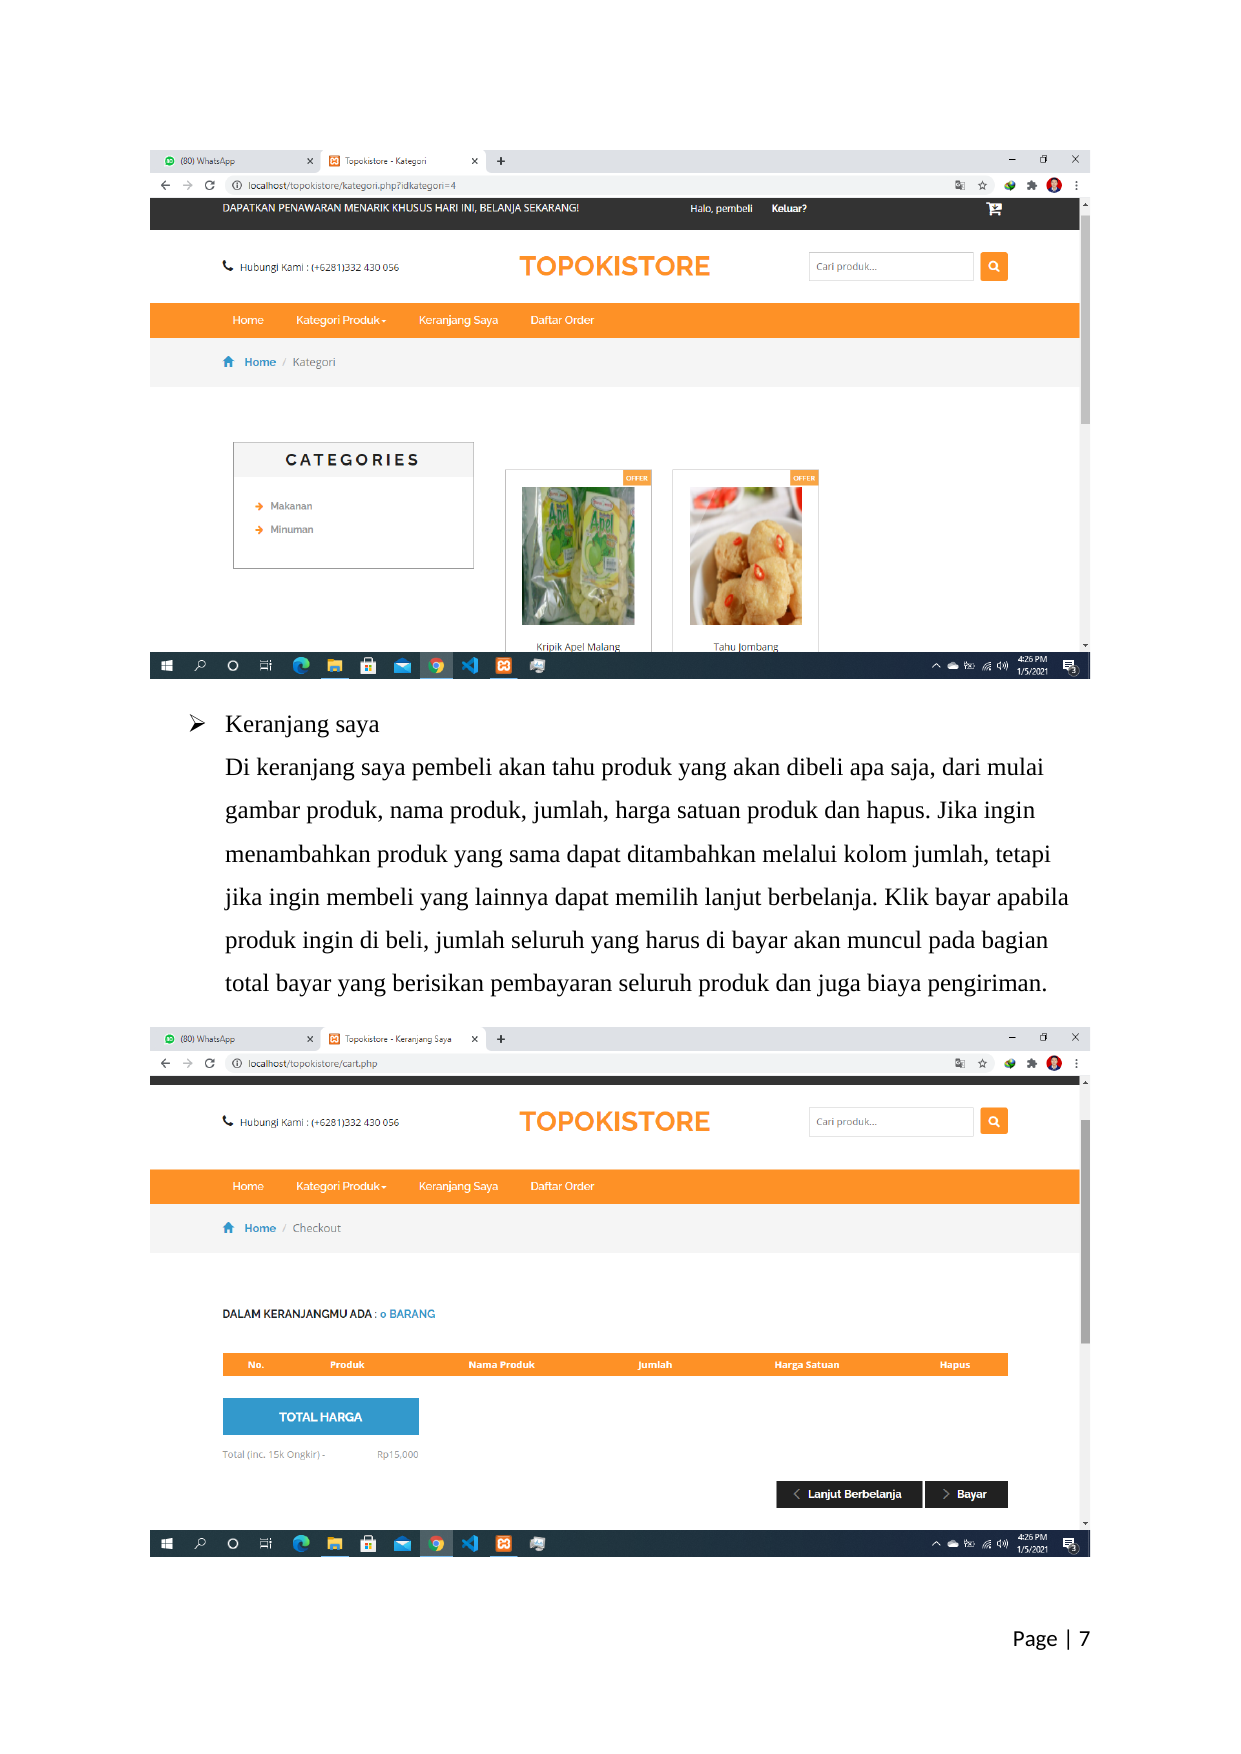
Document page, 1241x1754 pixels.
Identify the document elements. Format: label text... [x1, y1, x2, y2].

picture [150, 1027, 1091, 1557]
list Di keranjang saya pembeli akan tahu produk yang akan dibeli apa saja, dari mulai gambar produk, nama produk, jumlah, harga satuan produk dan hapus. Jika ingin menambahkan produk yang sama dapat ditambahkan melalui kolom jumlah, tetapi jika ingin membeli yang lainnya dapat memilih lanjut berbelanja. Klik bayar apabila produk ingin di beli, jumlah seluruh yang harus di bayar akan muncul pada bagian total bayar yang berisikan pembayaran seluruh produk dan juga biaya pengiriman. [225, 752, 1090, 997]
picture [150, 150, 1091, 679]
list Keranjang saya [187, 709, 1090, 738]
